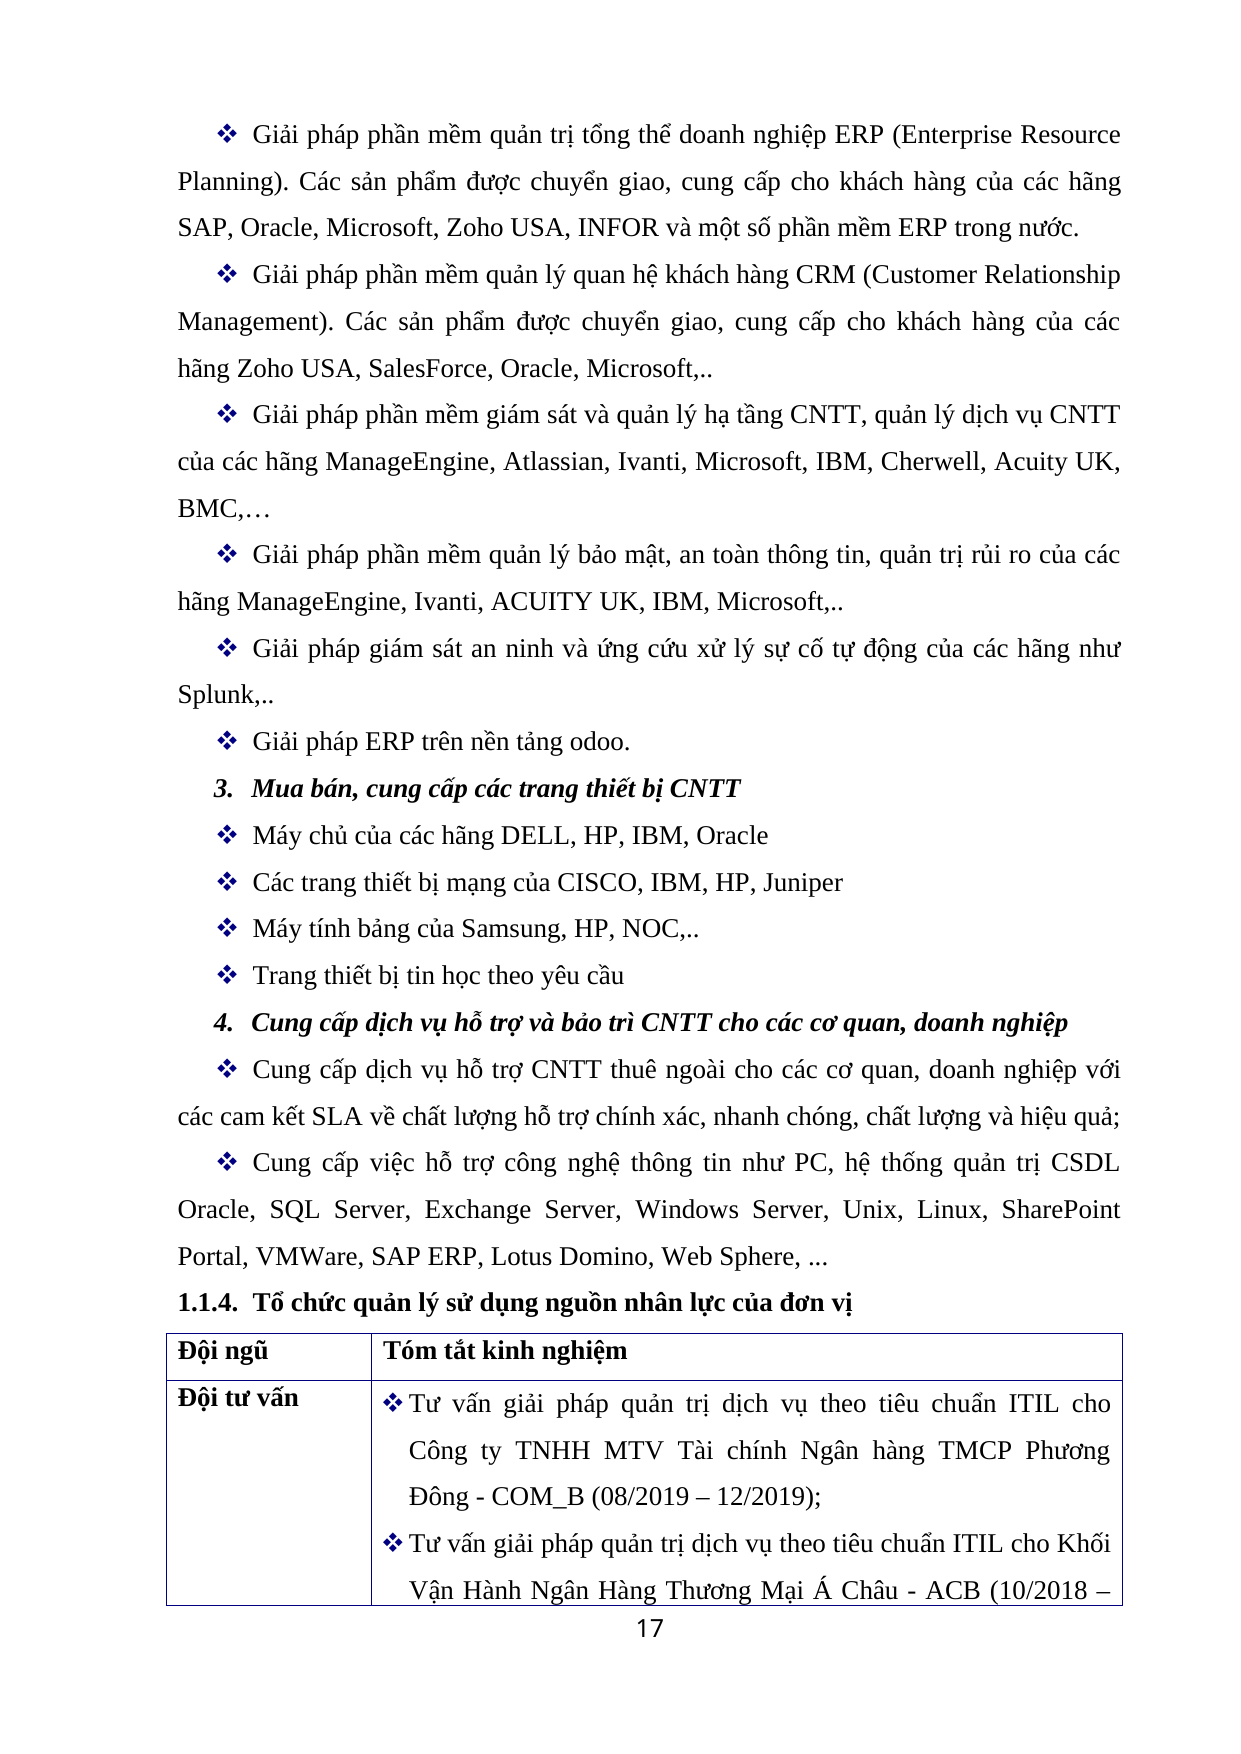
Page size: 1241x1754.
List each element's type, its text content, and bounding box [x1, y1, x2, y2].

list Máy chủ của các hãng DELL, HP, IBM, Oracle [215, 819, 1188, 850]
table_header Đội ngũ [167, 1334, 371, 1380]
table_header Tóm tắt kinh nghiệm [372, 1334, 1122, 1380]
list Giải pháp giám sát an ninh và ứng cứu xử lý sự cố tự động của các hãng như Splunk,.. [177, 632, 1122, 710]
subtitle Mua bán, cung cấp các trang thiết bị CNTT [213, 772, 1188, 803]
list Giải pháp phần mềm quản lý quan hệ khách hàng CRM (Customer Relationship Management). Các sản phẩm được chuyển giao, cung cấp cho khách hàng của các hãng Zoho USA, SalesForce, Oracle, Microsoft,.. [177, 258, 1122, 383]
list Các trang thiết bị mạng của CISCO, IBM, HP, Juniper [215, 866, 1188, 897]
list Cung cấp việc hỗ trợ công nghệ thông tin như PC, hệ thống quản trị CSDL Oracle, SQL Server, Exchange Server, Windows Server, Unix, Linux, SharePoint Portal, VMWare, SAP ERP, Lotus Domino, Web Sphere, ... [177, 1146, 1122, 1271]
list Giải pháp phần mềm quản trị tổng thể doanh nghiệp ERP (Enterprise Resource Planning). Các sản phẩm được chuyển giao, cung cấp cho khách hàng của các hãng SAP, Oracle, Microsoft, Zoho USA, INFOR và một số phần mềm ERP trong nước. [177, 118, 1122, 243]
list Trang thiết bị tin học theo yêu cầu [215, 959, 1188, 991]
list Giải pháp phần mềm quản lý bảo mật, an toàn thông tin, quản trị rủi ro của các hãng ManageEngine, Ivanti, ACUITY UK, IBM, Microsoft,.. [177, 538, 1122, 616]
list Cung cấp dịch vụ hỗ trợ CNTT thuê ngoài cho các cơ quan, doanh nghiệp với các cam kết SLA về chất lượng hỗ trợ chính xác, nhanh chóng, chất lượng và hiệu quả; [177, 1053, 1122, 1131]
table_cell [372, 1381, 1122, 1605]
table_cell Đội tư vấn [167, 1381, 371, 1605]
text Tổ chức quản lý sử dụng nguồn nhân lực của đơn vị [177, 1287, 1122, 1318]
list Giải pháp ERP trên nền tảng odoo. [177, 725, 1122, 757]
list Máy tính bảng của Samsung, HP, NOC,.. [215, 913, 1188, 944]
subtitle Cung cấp dịch vụ hỗ trợ và bảo trì CNTT cho các cơ quan, doanh nghiệp [213, 1006, 1188, 1037]
list Giải pháp phần mềm giám sát và quản lý hạ tầng CNTT, quản lý dịch vụ CNTT của các hãng ManageEngine, Atlassian, Ivanti, Microsoft, IBM, Cherwell, Acuity UK, BMC,… [177, 398, 1122, 523]
